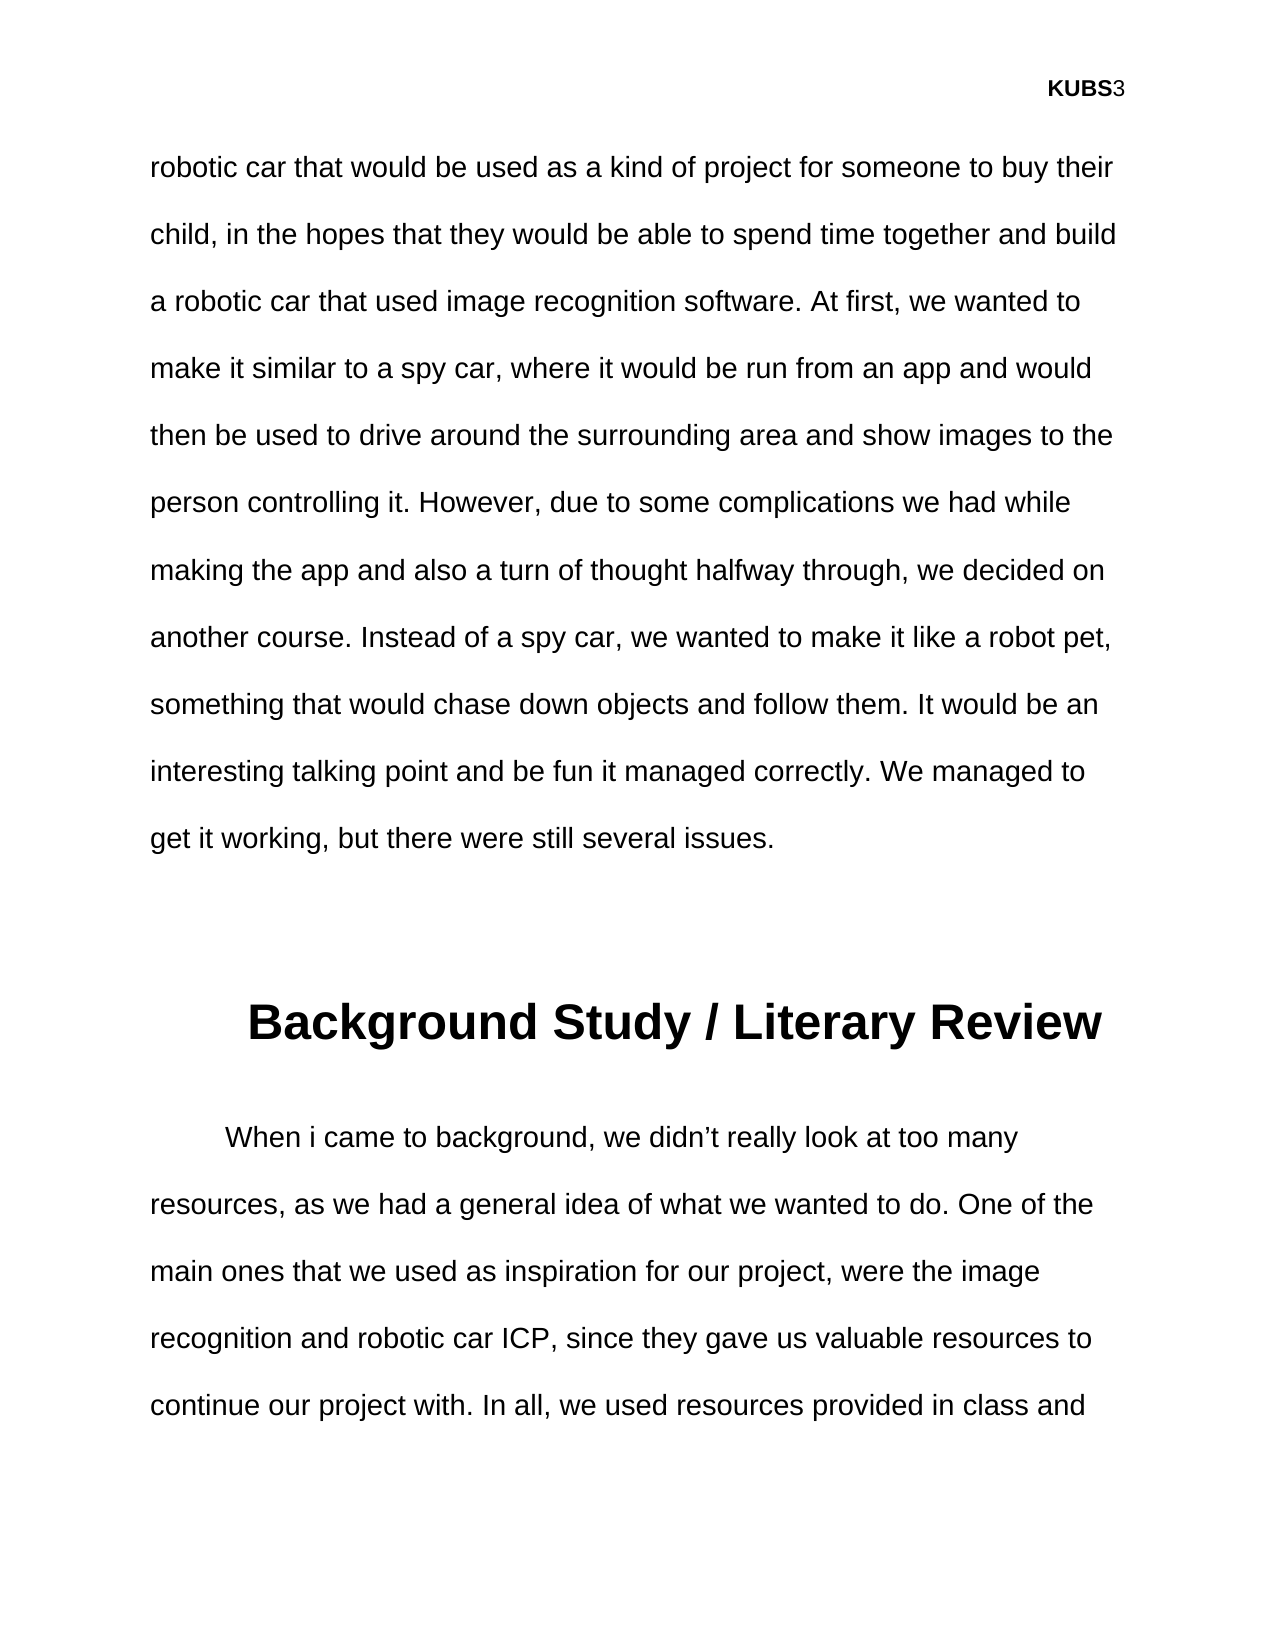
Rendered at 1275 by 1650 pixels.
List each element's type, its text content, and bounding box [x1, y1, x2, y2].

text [150, 1120, 1125, 1422]
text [150, 150, 1125, 854]
subtitle Background Study / Literary Review [150, 992, 1125, 1050]
